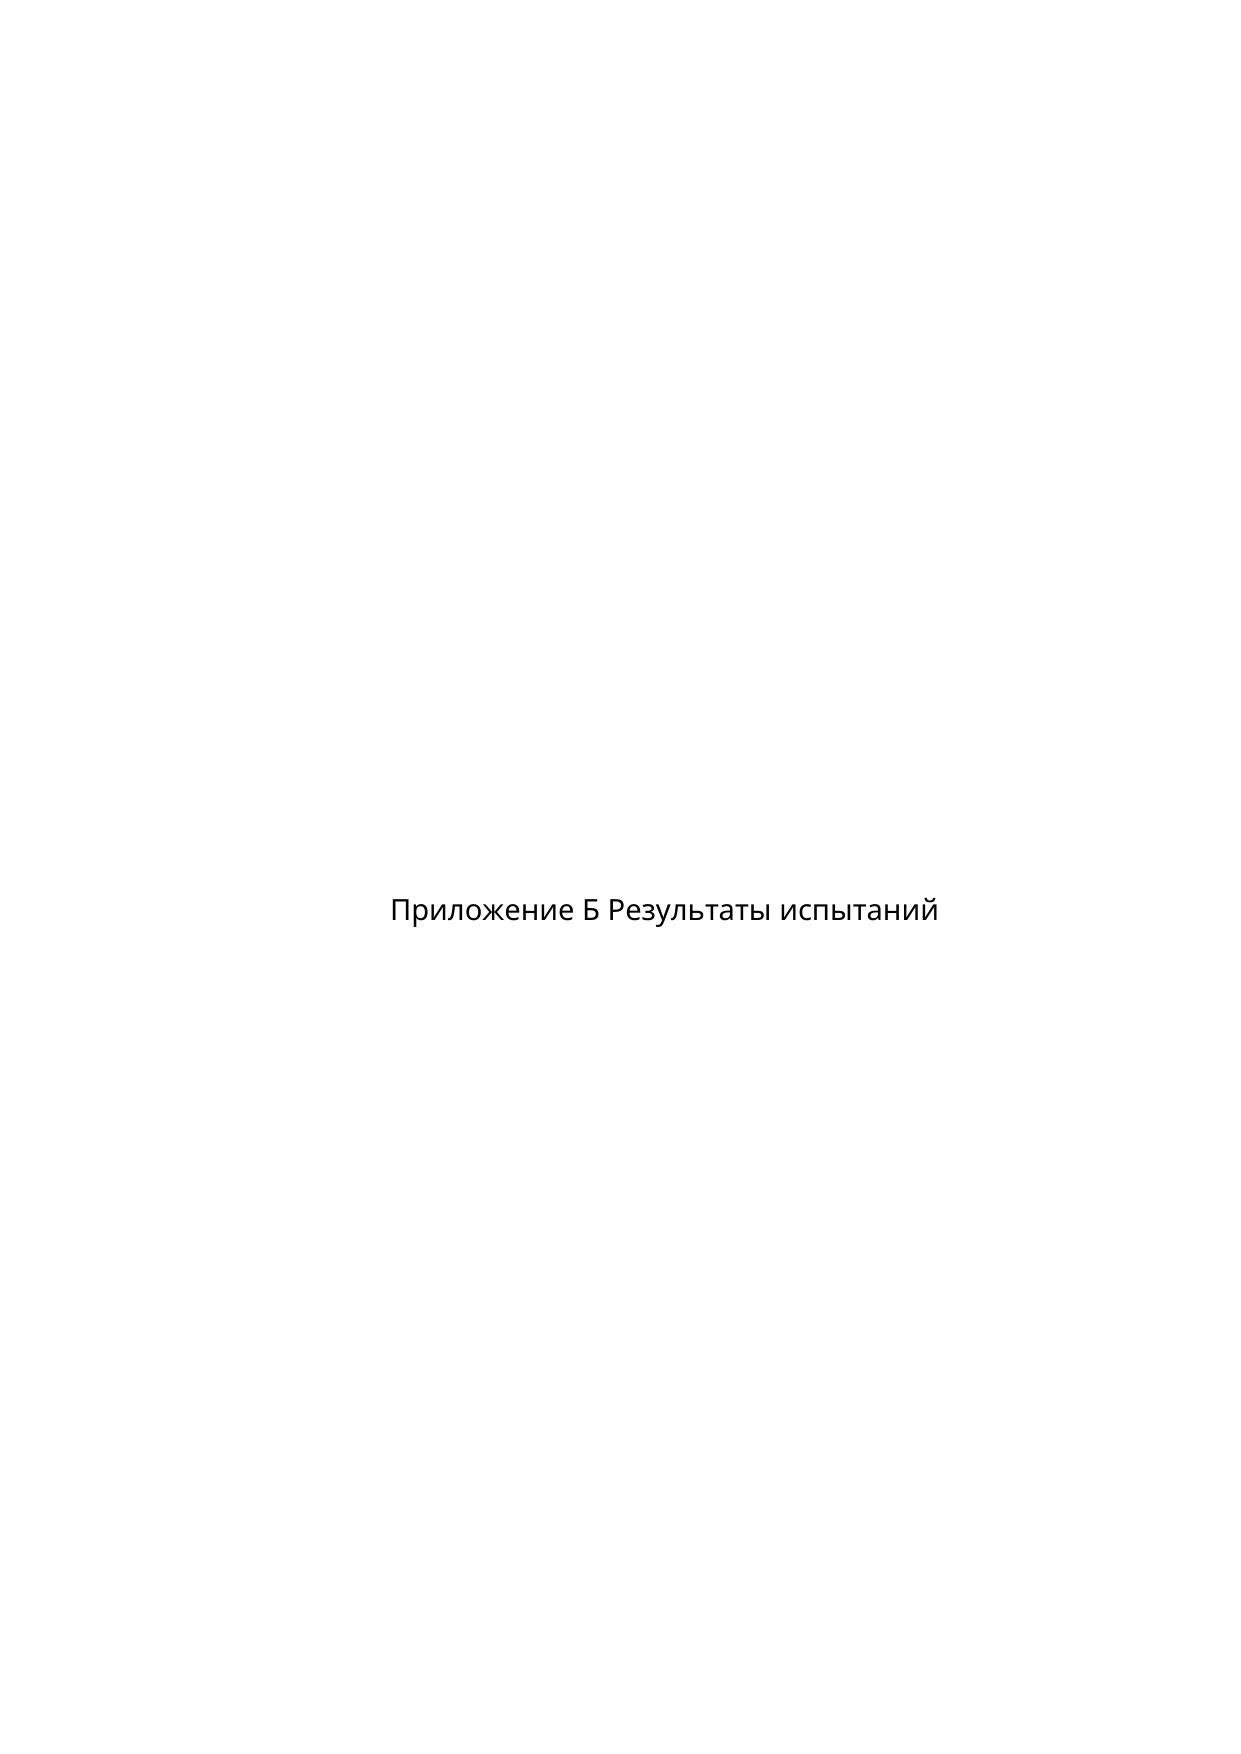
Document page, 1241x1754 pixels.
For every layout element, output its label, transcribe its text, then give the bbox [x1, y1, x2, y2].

text Приложение Б Результаты испытаний [177, 889, 1152, 929]
